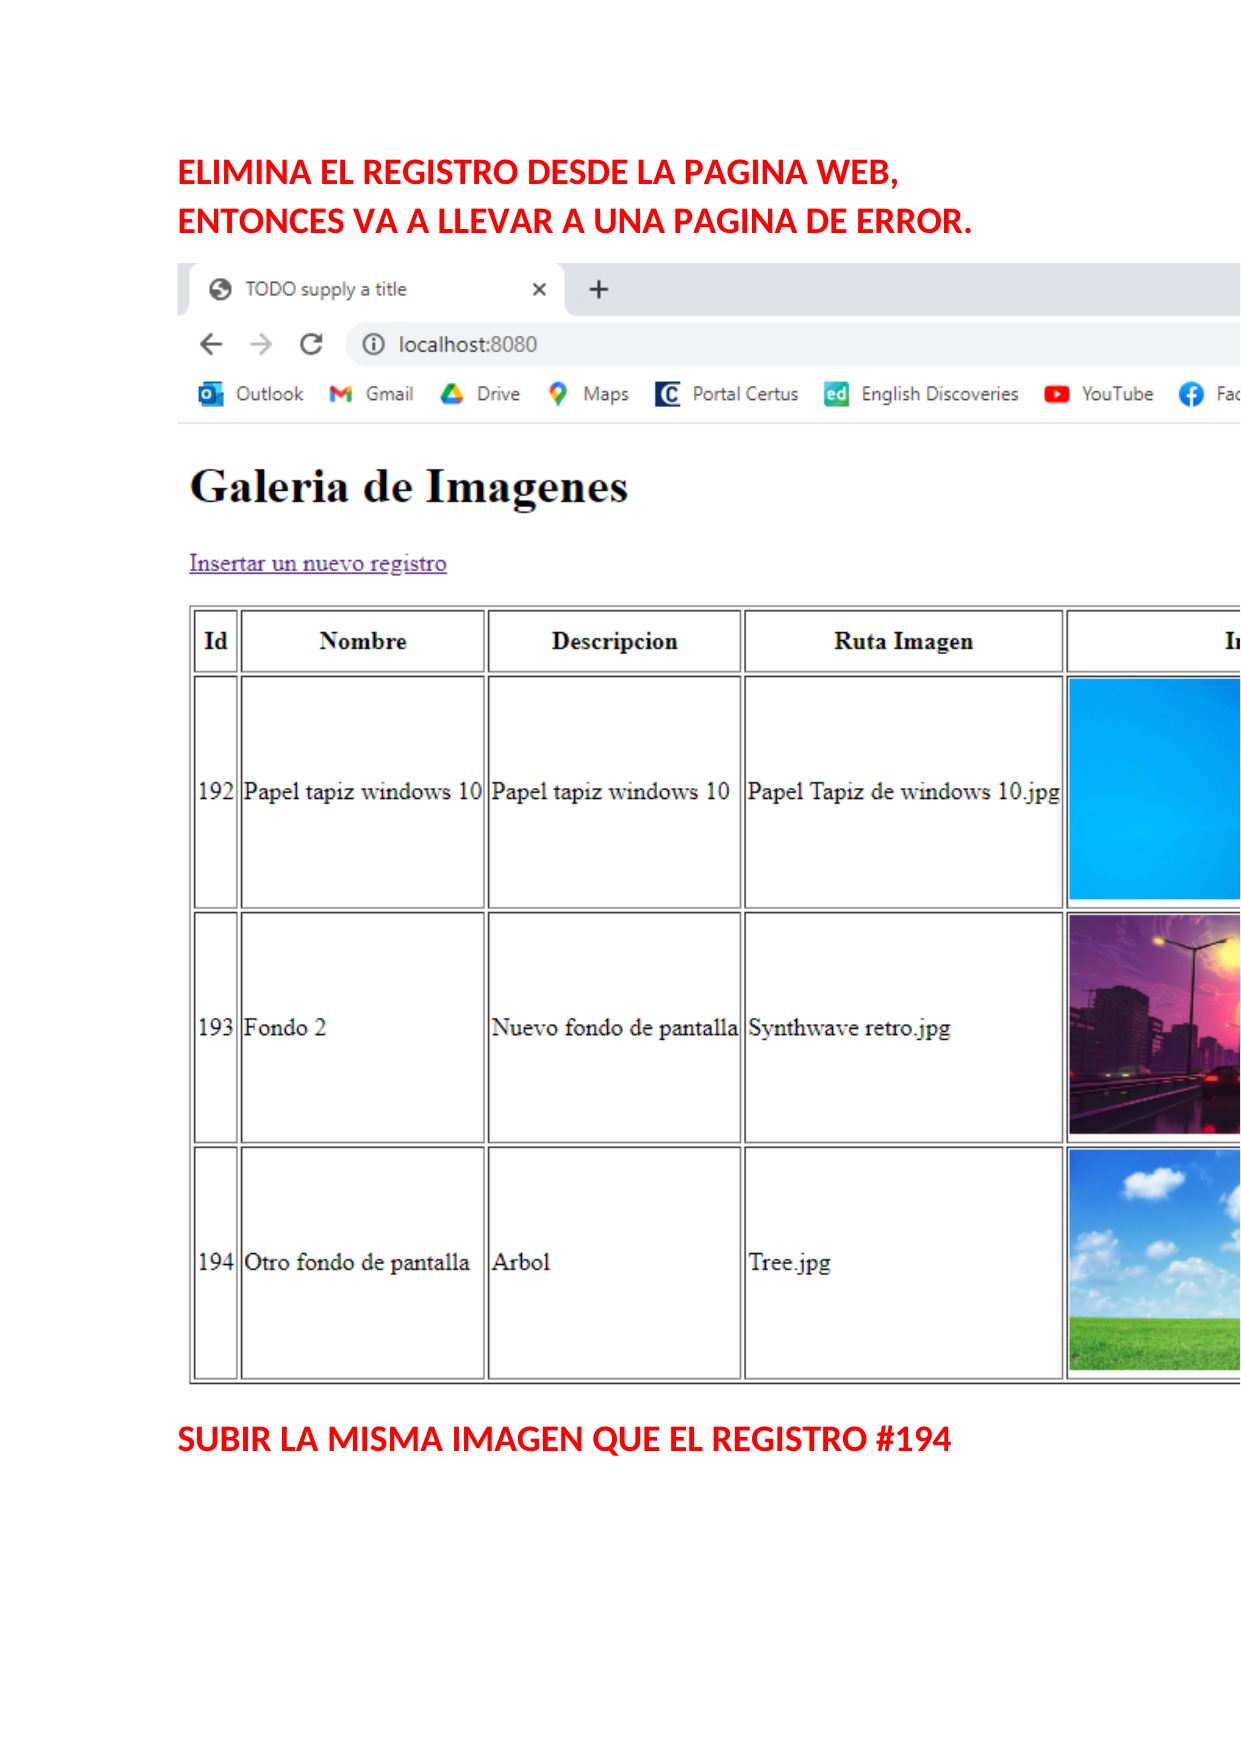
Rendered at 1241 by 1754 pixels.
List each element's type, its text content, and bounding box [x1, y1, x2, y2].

text SUBIR LA MISMA IMAGEN QUE EL REGISTRO #194 [177, 1415, 1063, 1461]
picture [177, 263, 1241, 1397]
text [177, 148, 1063, 243]
